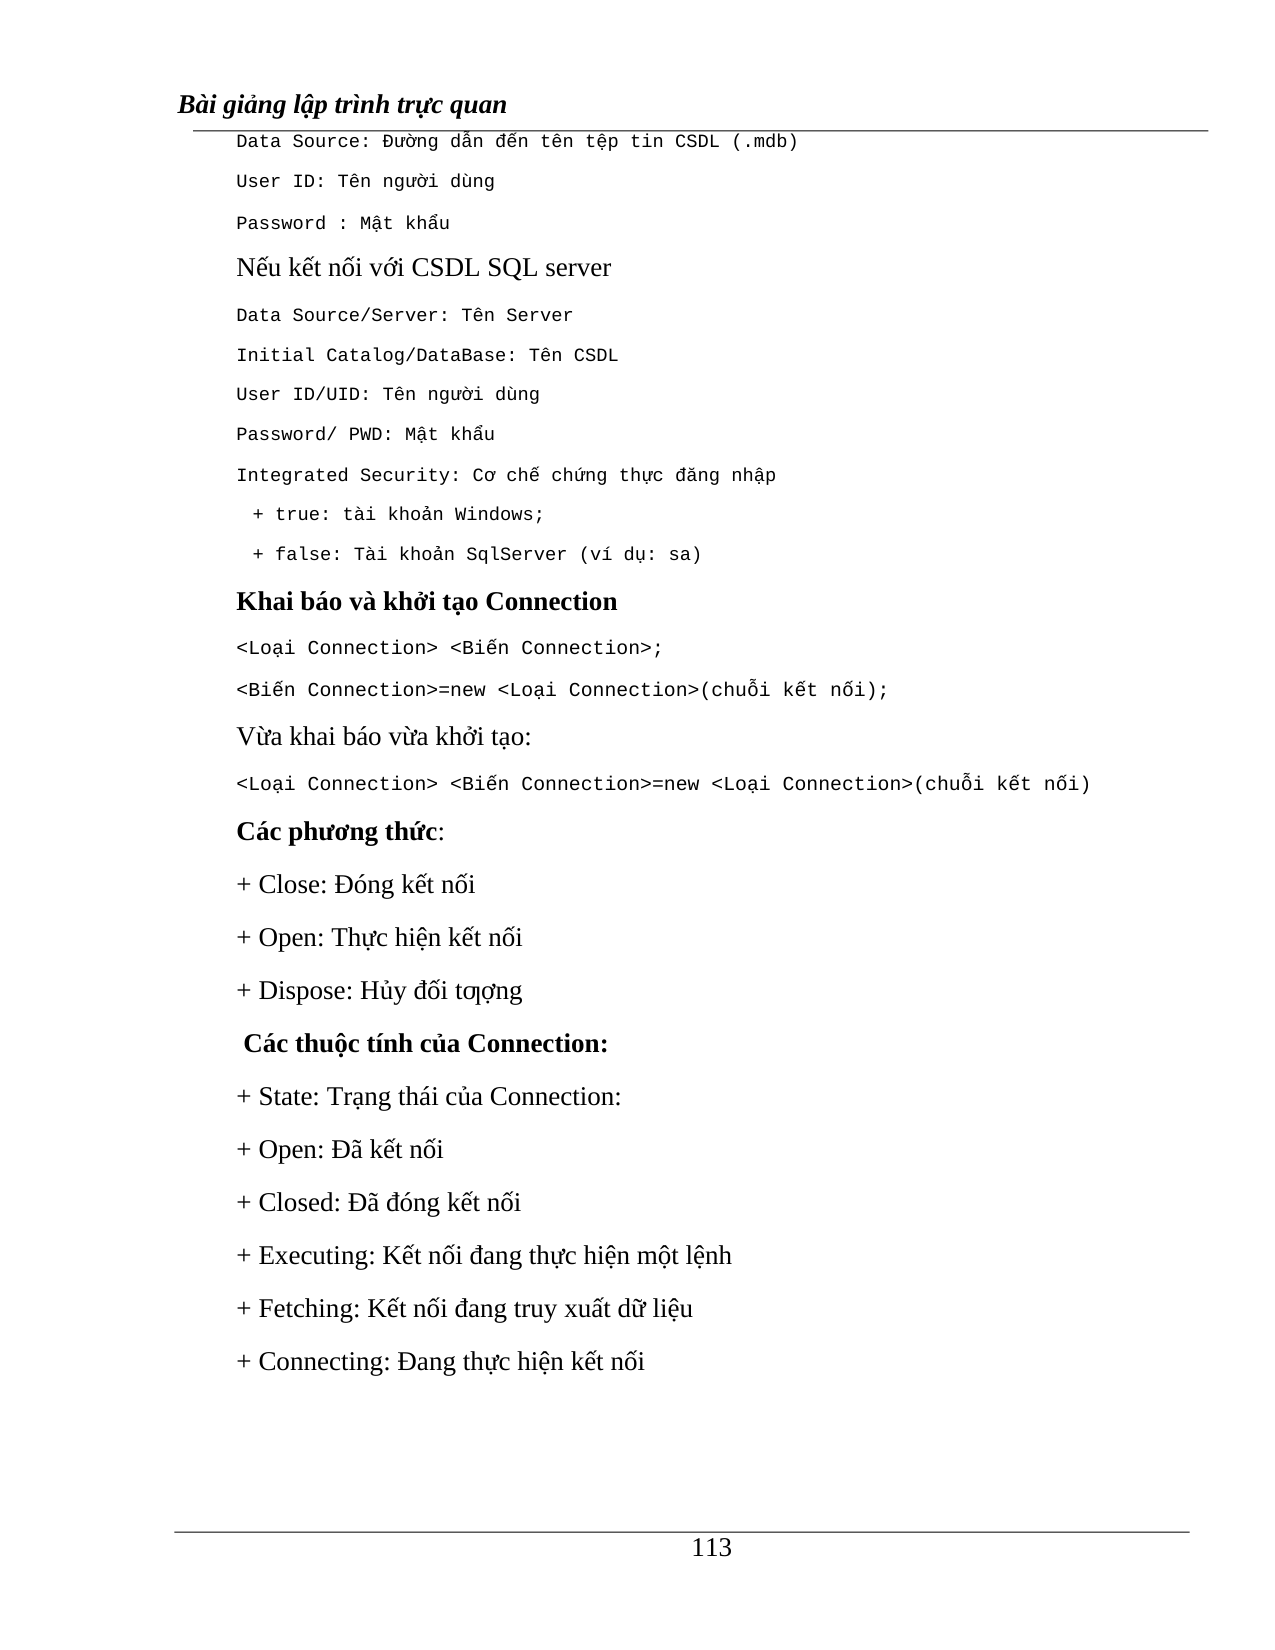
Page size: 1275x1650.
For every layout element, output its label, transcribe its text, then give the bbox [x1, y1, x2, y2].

text + Close: Đóng kết nối [236, 868, 1239, 899]
subtitle Các phương thức: [236, 815, 1239, 846]
text <Biến Connection>=new <Loại Connection>(chuỗi kết nối); [236, 679, 1239, 702]
text Nếu kết nối với CSDL SQL server [236, 251, 1239, 282]
text + Fetching: Kết nối đang truy xuất dữ liệu [236, 1292, 1239, 1323]
text Vừa khai báo vừa khởi tạo: [236, 720, 1239, 751]
text Data Source/Server: Tên Server Initial Catalog/DataBase: Tên CSDL User ID/UID: Tên người dùng Password/ PWD: Mật khẩu [236, 305, 621, 446]
text + Dispose: Hủy đối tƣợng [236, 974, 1239, 1005]
text Integrated Security: Cơ chế chứng thực đăng nhập [236, 465, 1239, 486]
text Password : Mật khẩu [236, 213, 1239, 233]
text + true: tài khoản Windows; [252, 505, 1239, 526]
text + Executing: Kết nối đang thực hiện một lệnh [236, 1239, 1239, 1270]
text Data Source: Đường dẫn đến tên tệp tin CSDL (.mdb) User ID: Tên người dùng [236, 132, 801, 193]
subtitle Khai báo và khởi tạo Connection [236, 585, 1239, 616]
text + Open: Thực hiện kết nối [236, 921, 1239, 952]
text + false: Tài khoản SqlServer (ví dụ: sa) [252, 545, 1239, 566]
subtitle Các thuộc tính của Connection: [243, 1027, 1239, 1059]
text + State: Trạng thái của Connection: [236, 1080, 1239, 1111]
text + Closed: Đã đóng kết nối [236, 1186, 1239, 1217]
text <Loại Connection> <Biến Connection>; [236, 638, 1239, 661]
text + Open: Đã kết nối [236, 1133, 1239, 1164]
text + Connecting: Đang thực hiện kết nối [236, 1345, 1239, 1376]
text <Loại Connection> <Biến Connection>=new <Loại Connection>(chuỗi kết nối) [236, 774, 1239, 797]
